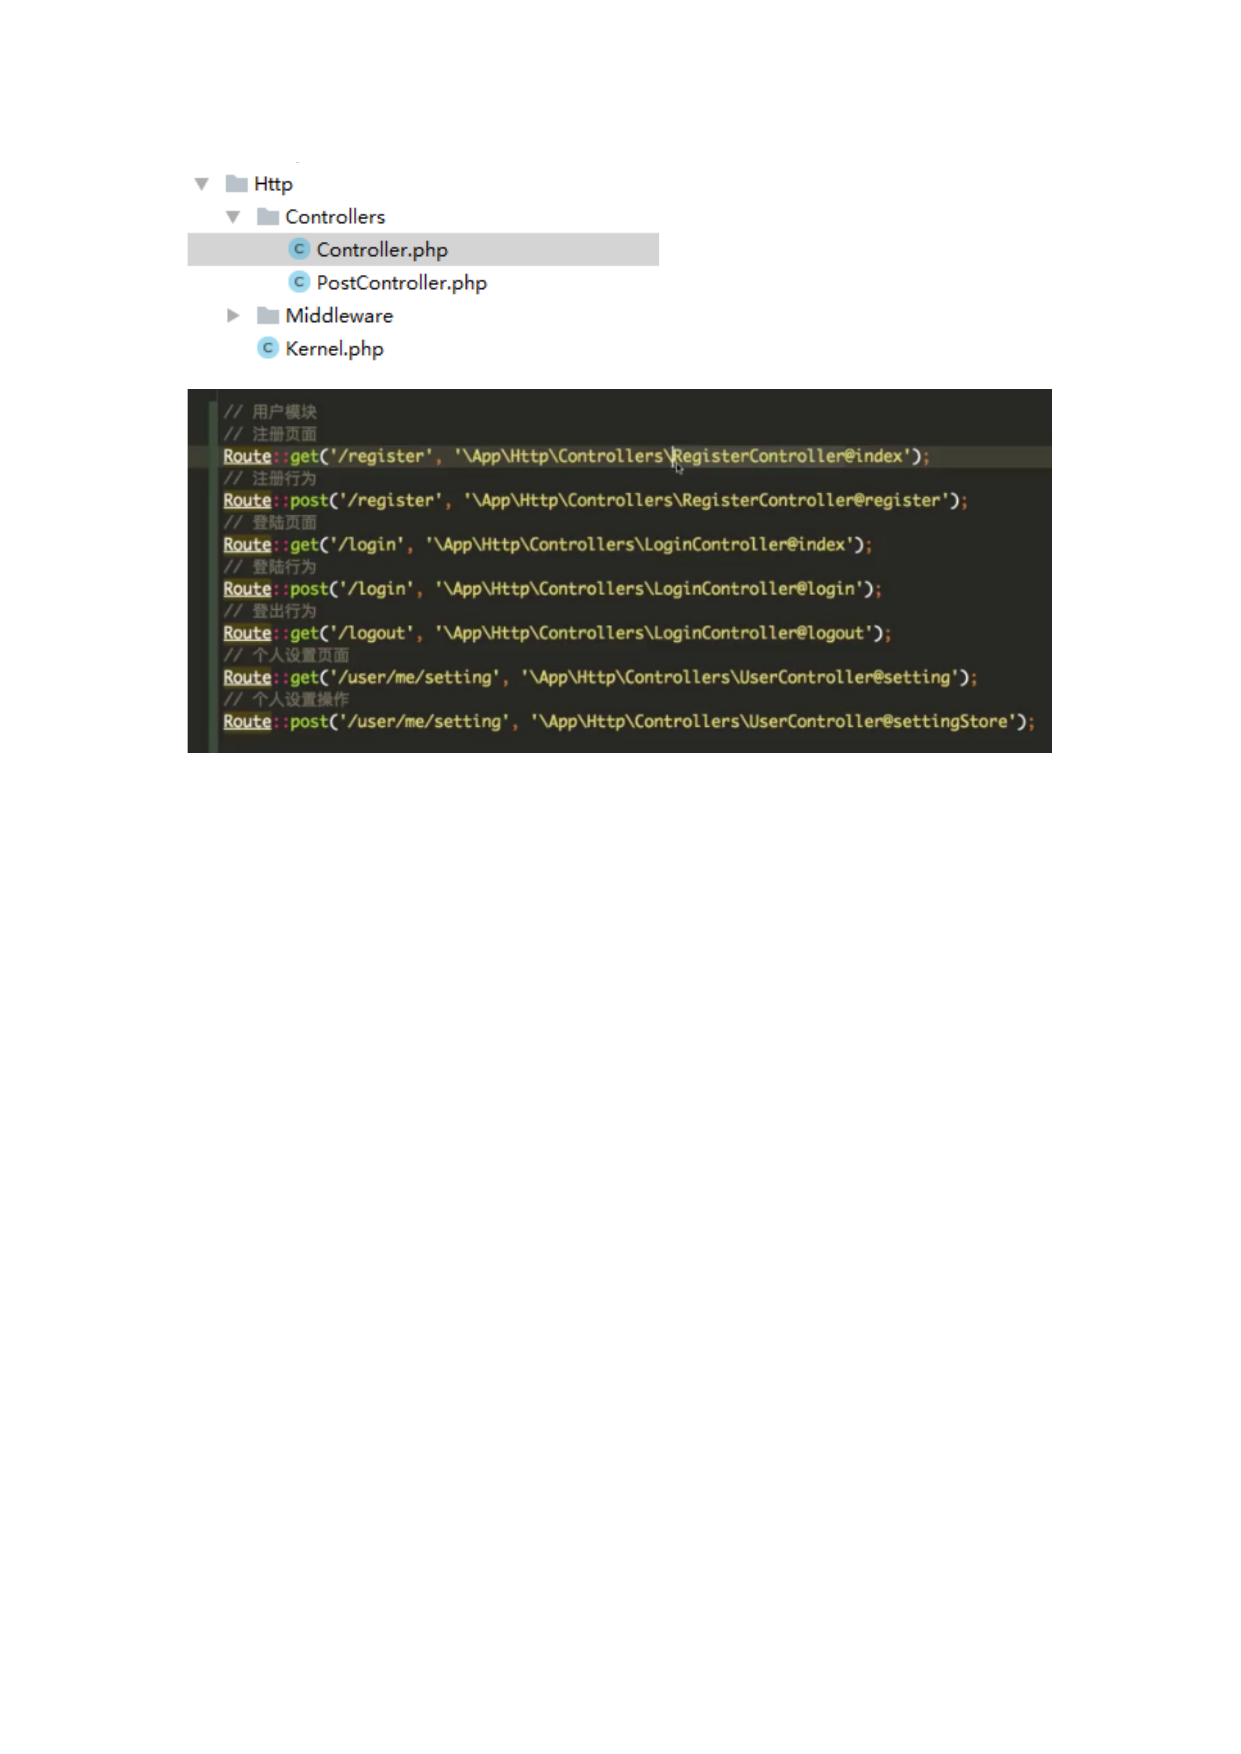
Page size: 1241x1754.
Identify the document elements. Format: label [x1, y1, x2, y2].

picture [187, 162, 660, 362]
picture [187, 389, 1052, 753]
